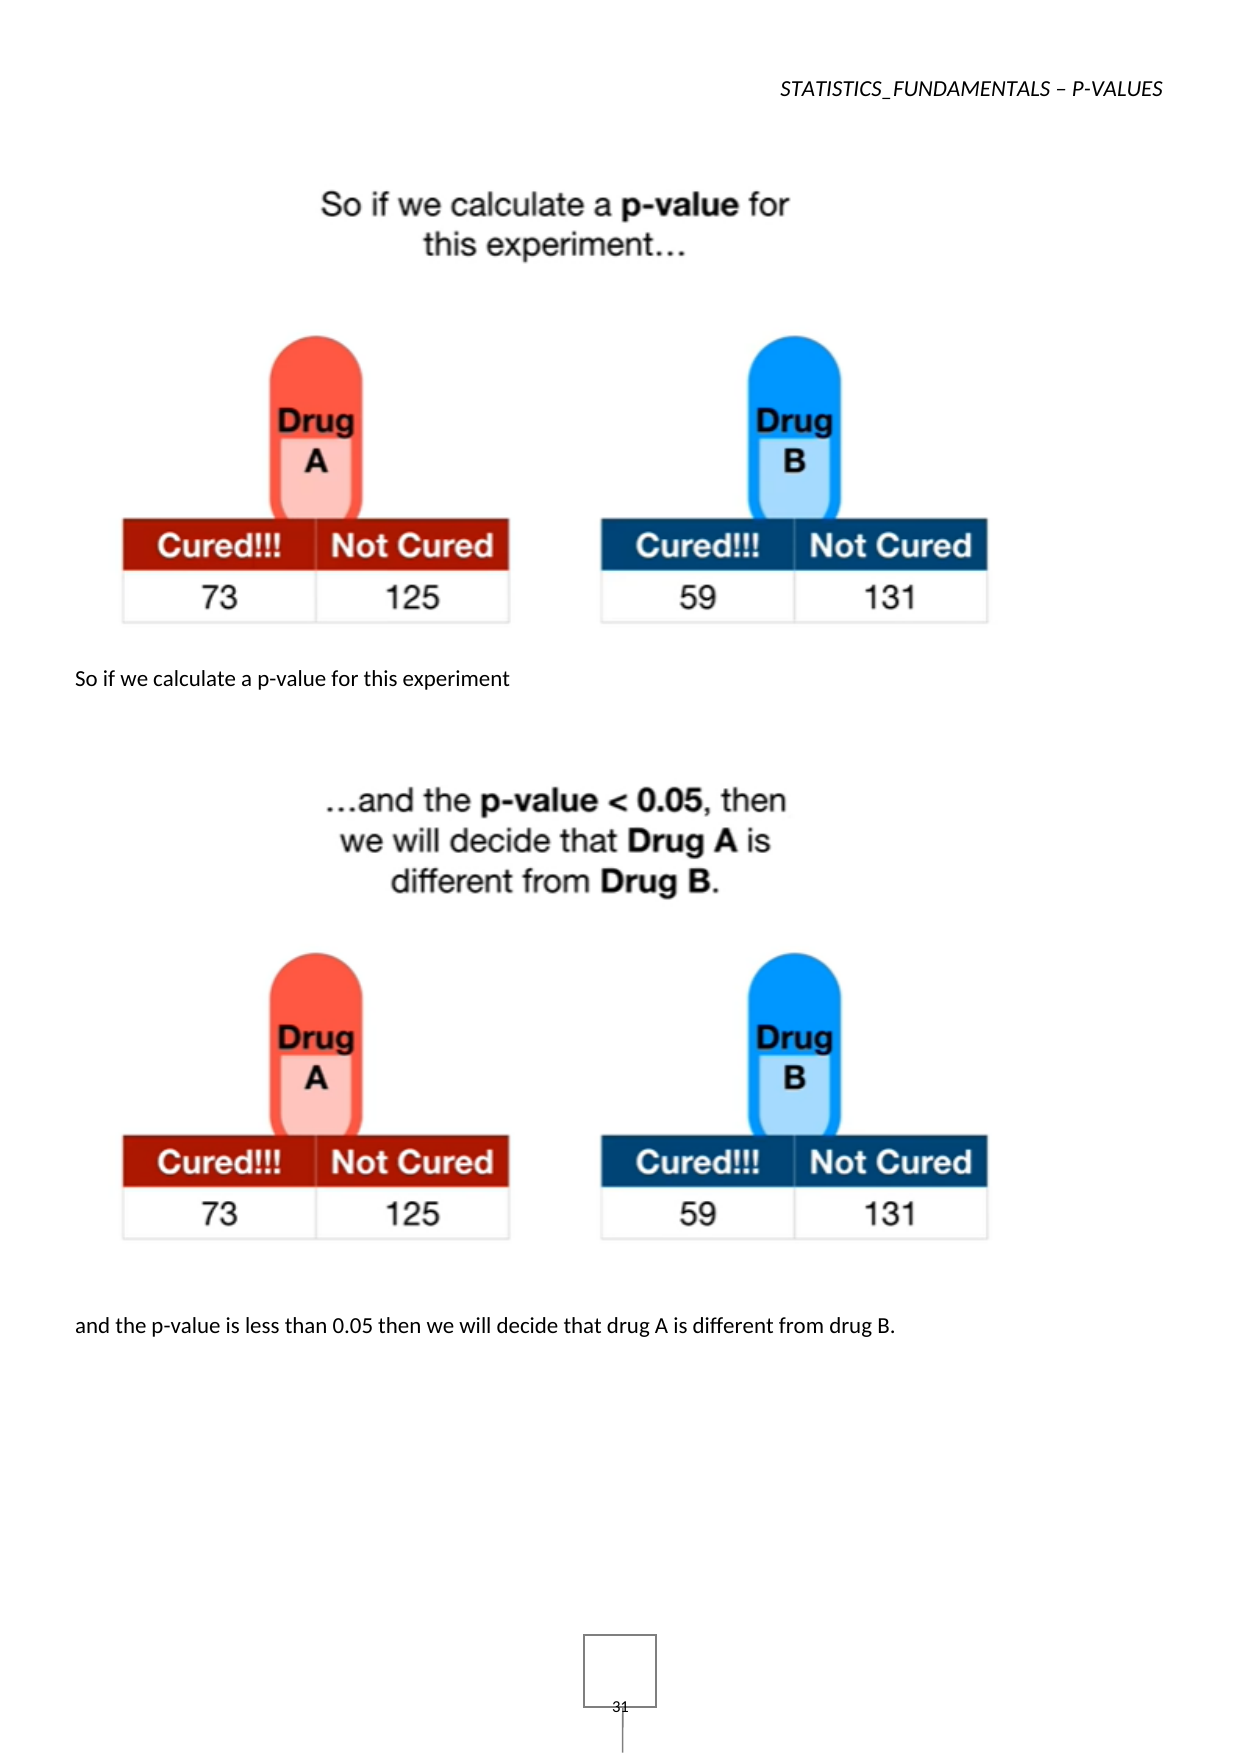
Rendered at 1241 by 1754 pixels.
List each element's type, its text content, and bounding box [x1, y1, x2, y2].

picture [75, 720, 1077, 1311]
picture [75, 129, 1055, 665]
text and the p-value is less than 0.05 then we will decide that drug A is different from drug B. [75, 1311, 1165, 1339]
text So if we calculate a p-value for this experiment [75, 664, 1165, 692]
